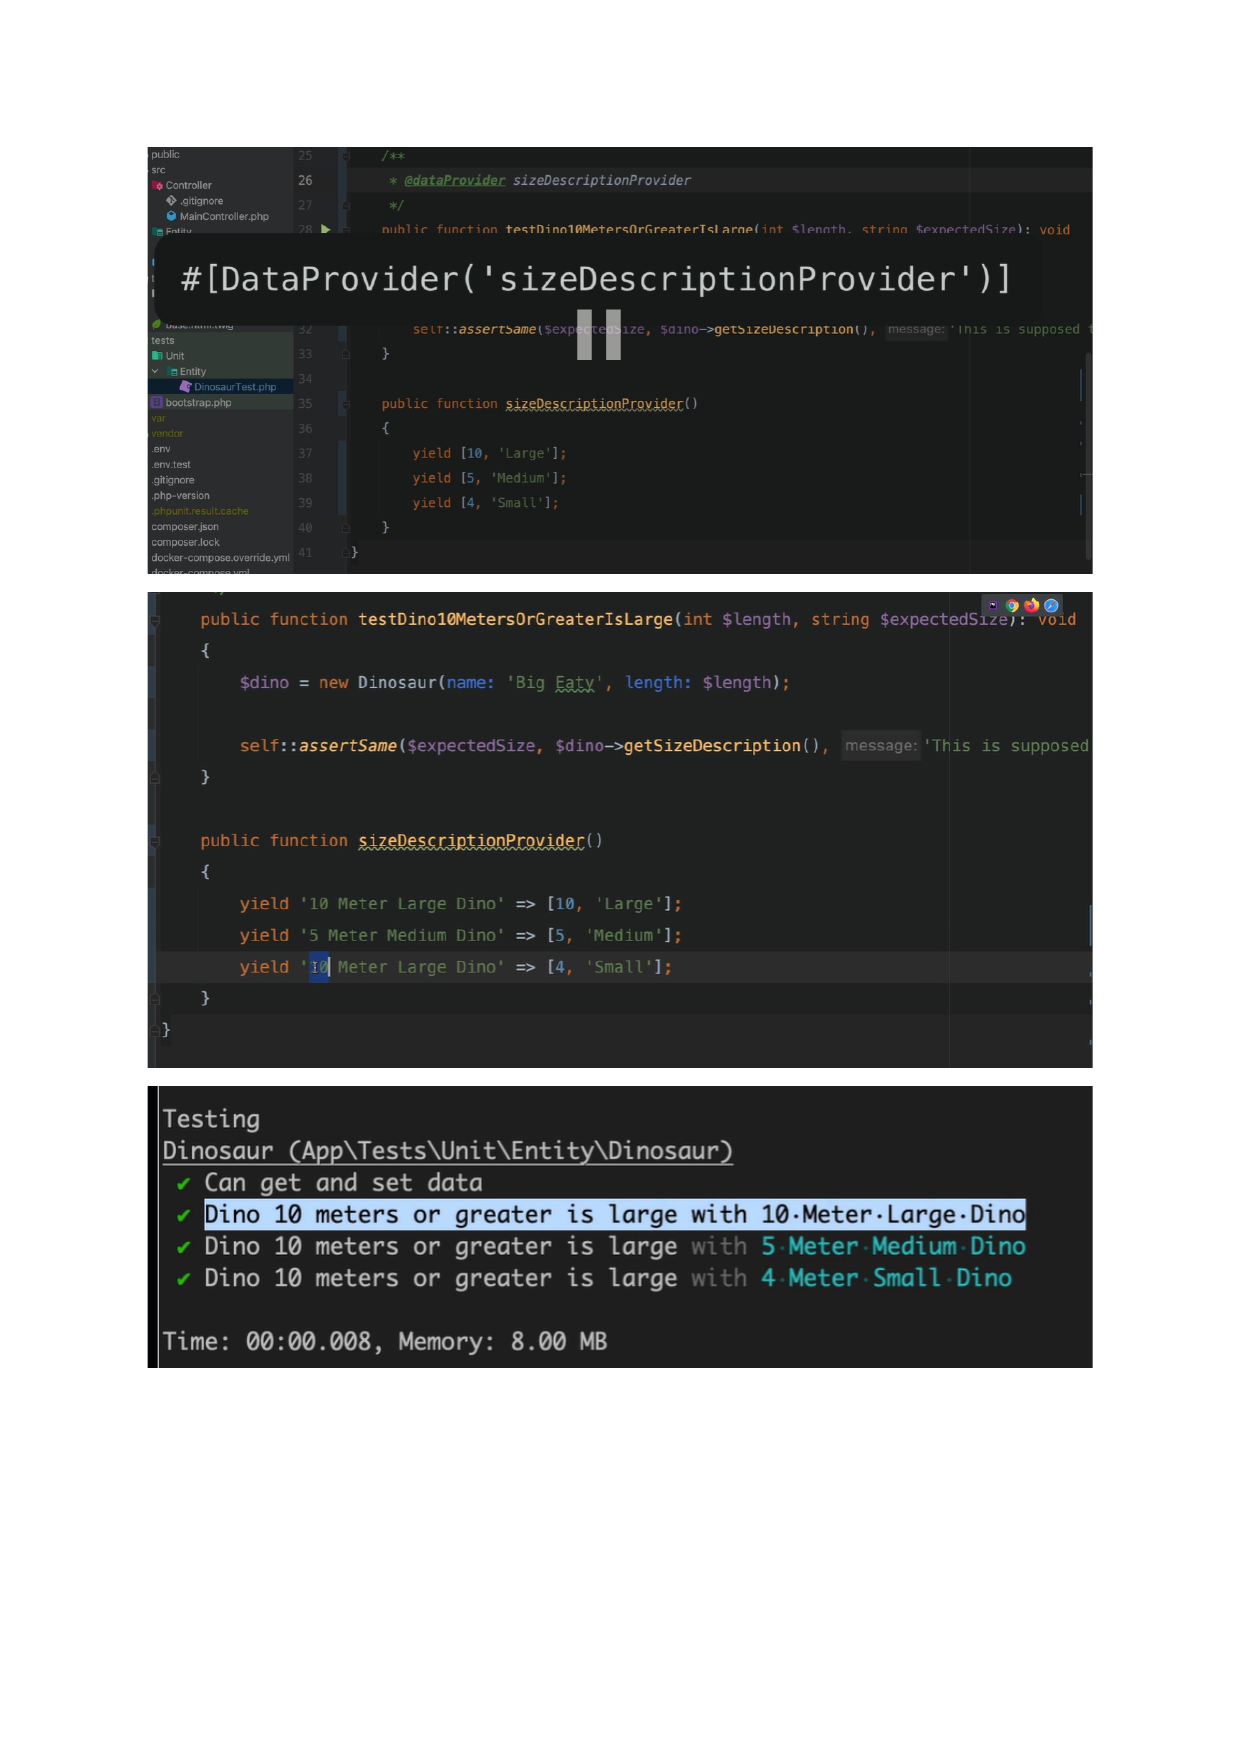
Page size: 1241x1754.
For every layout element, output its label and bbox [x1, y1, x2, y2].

picture [147, 592, 1093, 1068]
picture [147, 147, 1093, 574]
picture [147, 1086, 1093, 1368]
